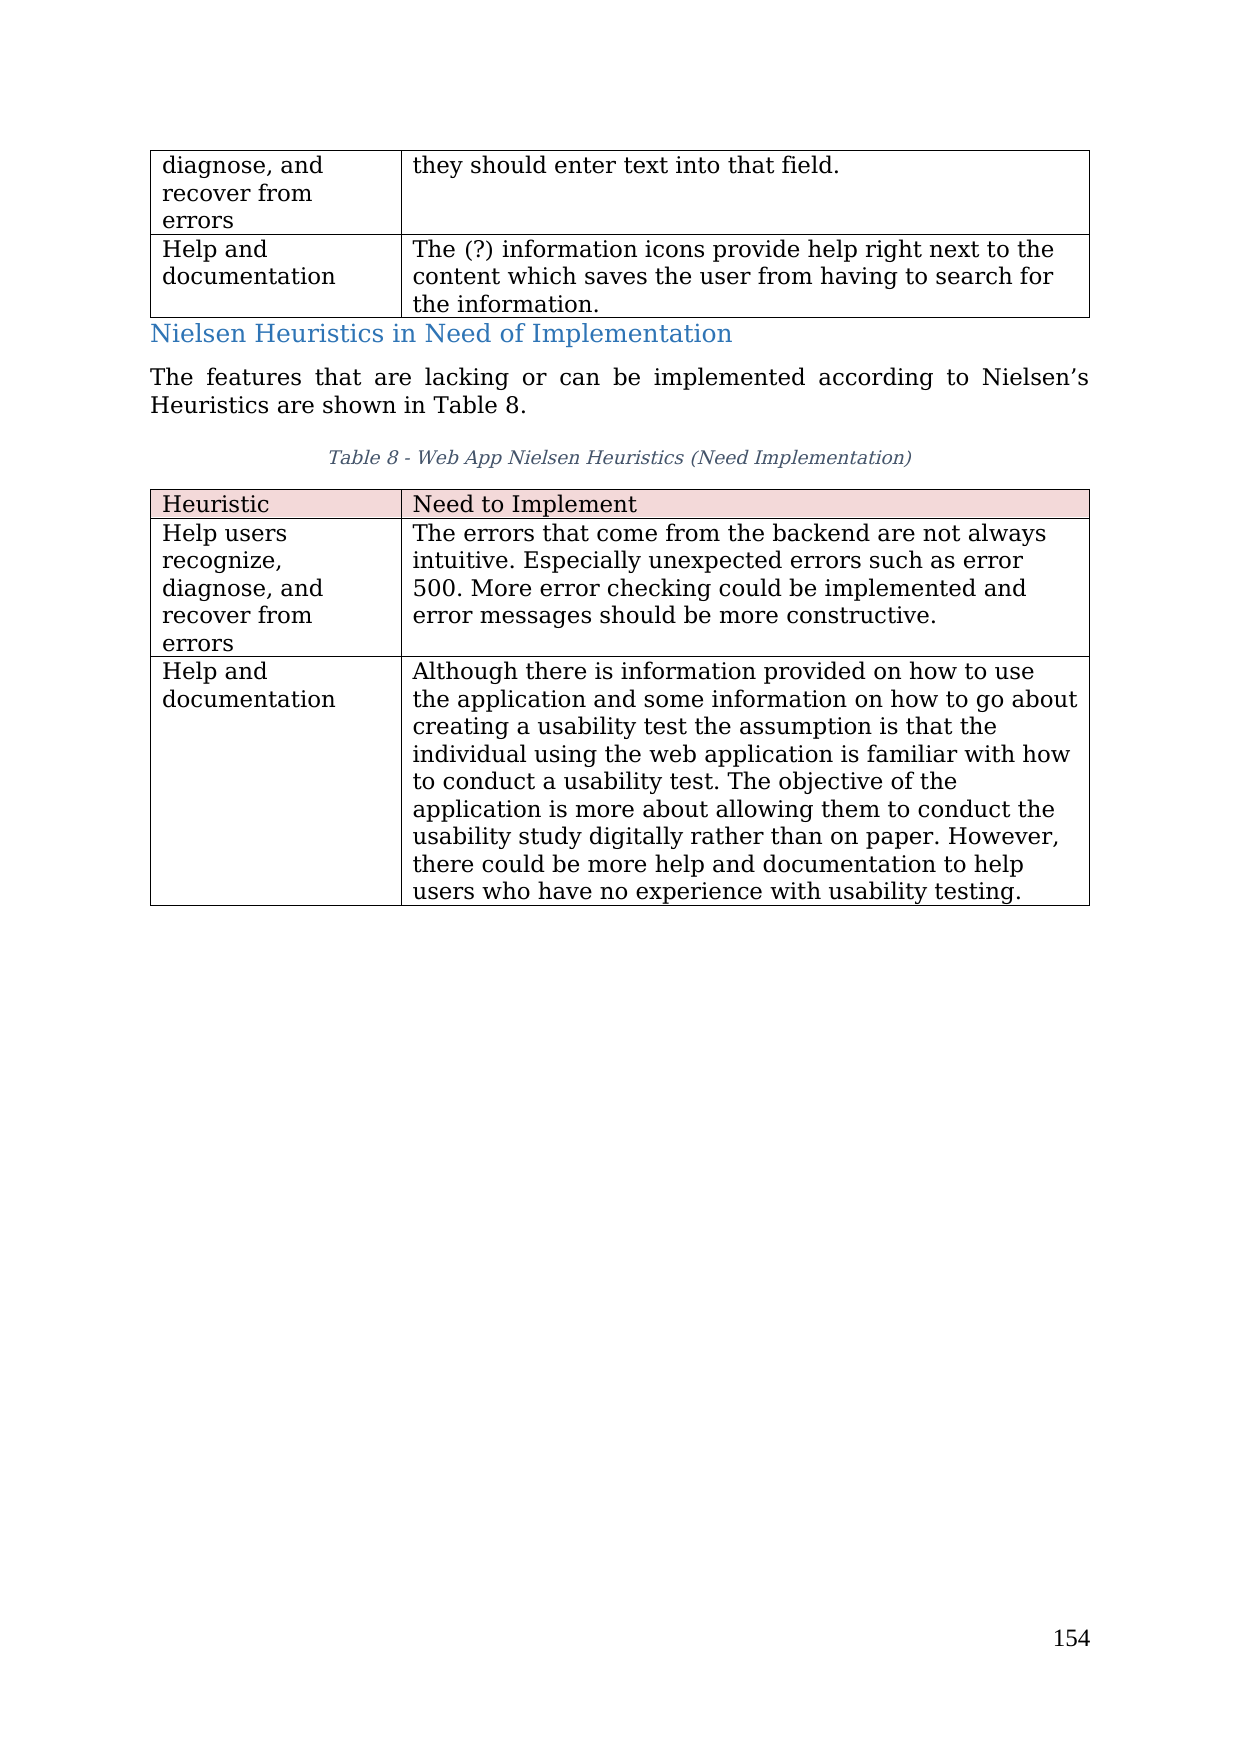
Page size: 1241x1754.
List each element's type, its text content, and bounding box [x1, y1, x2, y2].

table_cell Help users recognize, diagnose, and recover from errors [151, 519, 401, 656]
table_cell Help and documentation [151, 235, 401, 317]
text The features that are lacking or can be implemented according to Nielsen’s Heuristics are shown in Table 8. [150, 363, 1090, 418]
subtitle Nielsen Heuristics in Need of Implementation [150, 318, 1090, 348]
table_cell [402, 151, 1089, 233]
table_cell Help and documentation [151, 657, 401, 904]
table_cell Although there is information provided on how to use the application and some information on how to go about creating a usability test the assumption is that the individual using the web application is familiar with how to conduct a usability test. The objective of the application is more about allowing them to conduct the usability study digitally rather than on paper. However, there could be more help and documentation to help users who have no experience with usability testing. [402, 657, 1089, 904]
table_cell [151, 151, 401, 233]
table_cell The errors that come from the backend are not always intuitive. Especially unexpected errors such as error 500. More error checking could be implemented and error messages should be more constructive. [402, 519, 1089, 656]
table_header Heuristic [151, 490, 401, 517]
table_cell The (?) information icons provide help right next to the content which saves the user from having to search for the information. [402, 235, 1089, 317]
table_header Need to Implement [402, 490, 1089, 517]
text Table 8 - Web App Nielsen Heuristics (Need Implementation) [150, 446, 1090, 468]
